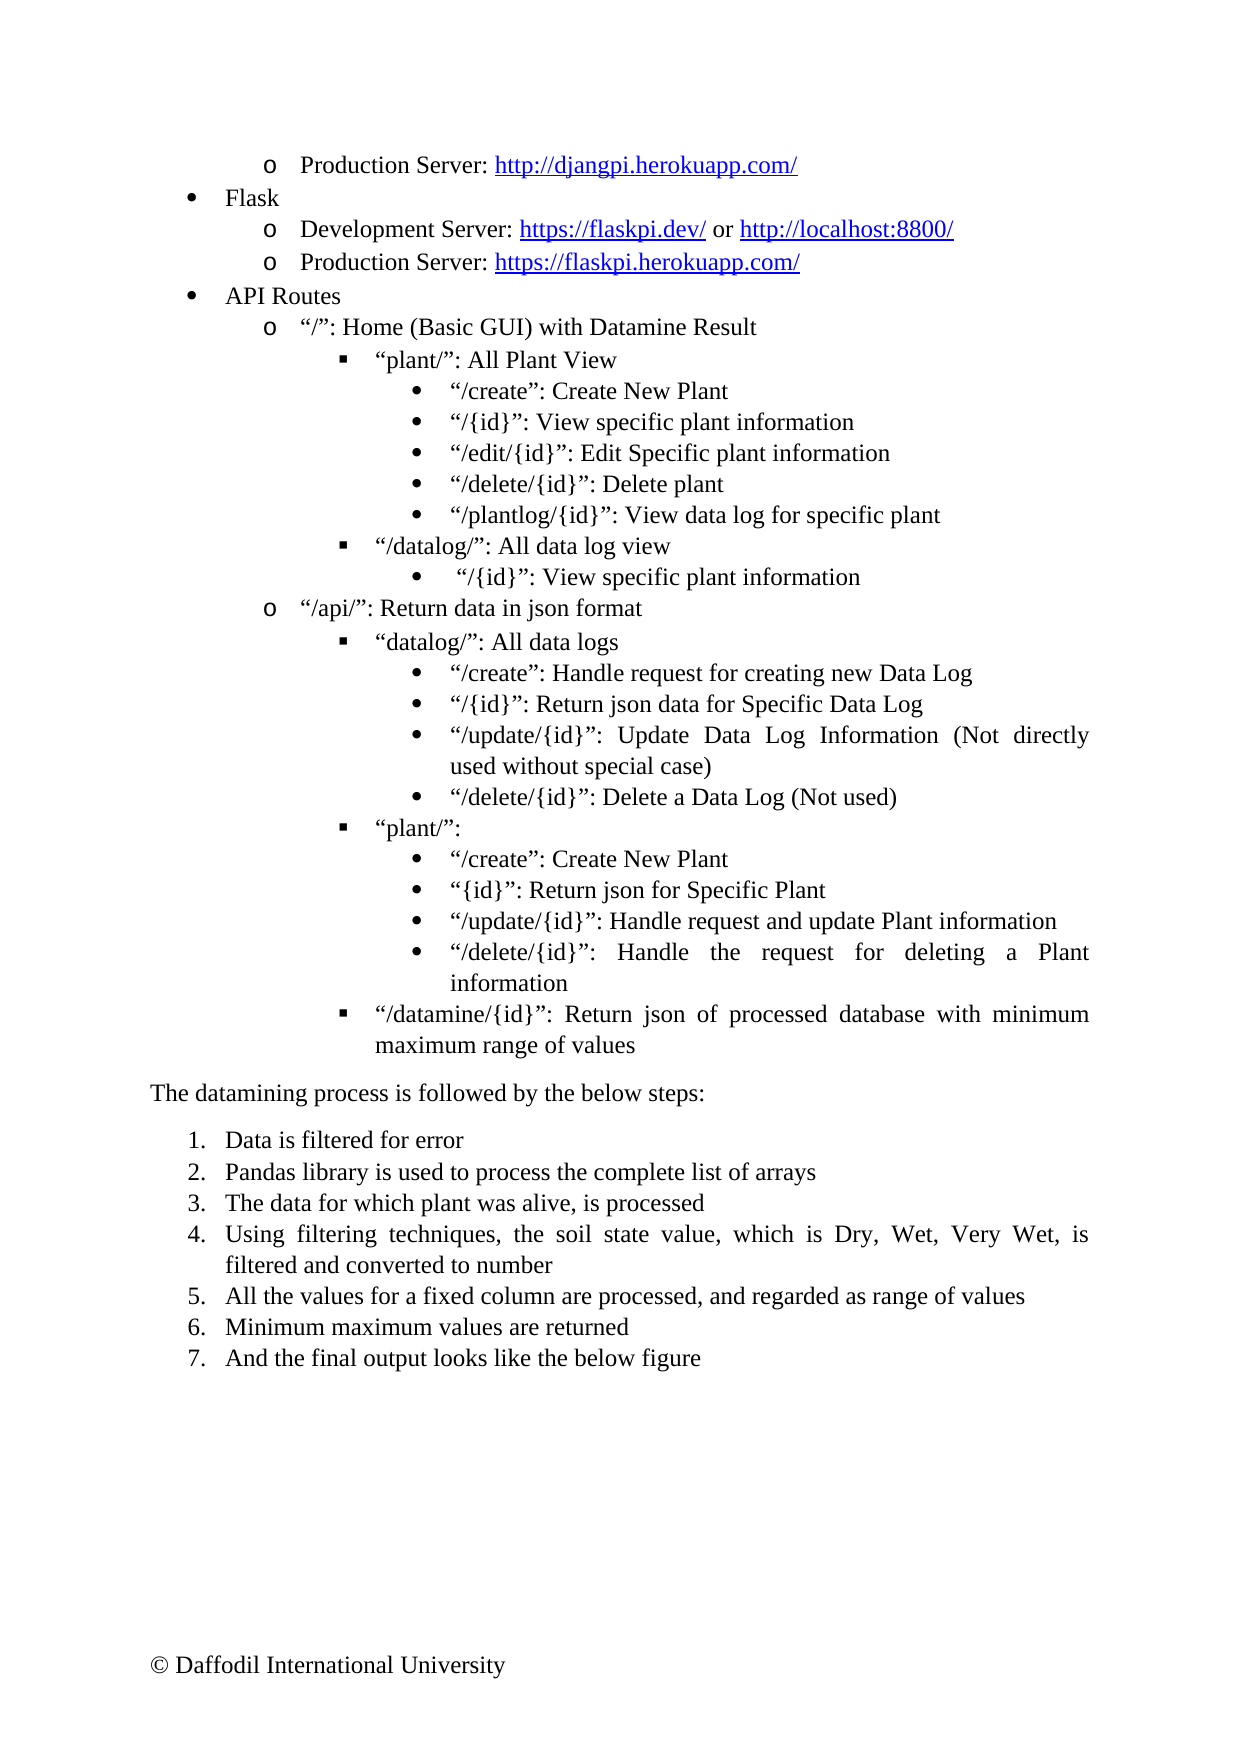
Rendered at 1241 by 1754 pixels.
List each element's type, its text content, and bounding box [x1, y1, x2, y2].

list And the final output looks like the below figure [187, 1343, 1090, 1372]
list “/edit/{id}”: Edit Specific plant information [412, 438, 1090, 467]
list API Routes [187, 281, 1090, 309]
list Flask [187, 183, 1090, 212]
list “/{id}”: View specific plant information [412, 407, 1090, 436]
list “/plantlog/{id}”: View data log for specific plant [412, 500, 1090, 529]
list Data is filtered for error [187, 1126, 1090, 1154]
list “/”: Home (Basic GUI) with Datamine Result [262, 312, 1090, 343]
list Development Server: https://flaskpi.dev/ or http://localhost:8800/ [262, 214, 1090, 245]
list “{id}”: Return json for Specific Plant [412, 875, 1090, 904]
list Pandas library is used to process the complete list of arrays [187, 1157, 1090, 1185]
list “/delete/{id}”: Delete a Data Log (Not used) [412, 782, 1090, 811]
list “/delete/{id}”: Delete plant [412, 469, 1090, 498]
list “/delete/{id}”: Handle the request for deleting a Plant information [412, 937, 1090, 997]
list Minimum maximum values are returned [187, 1312, 1090, 1341]
list “plant/”: All Plant View [337, 345, 1090, 374]
list “/update/{id}”: Update Data Log Information (Not directly used without special case) [412, 720, 1090, 779]
list “/create”: Create New Plant [412, 376, 1090, 405]
list The data for which plant was alive, is processed [187, 1188, 1090, 1216]
list “/datalog/”: All data log view [337, 531, 1090, 560]
list “/datamine/{id}”: Return json of processed database with minimum maximum range of values [337, 999, 1090, 1059]
list “/create”: Create New Plant [412, 844, 1090, 873]
list Production Server: https://flaskpi.herokuapp.com/ [262, 247, 1090, 278]
list “/create”: Handle request for creating new Data Log [412, 658, 1090, 686]
list “/api/”: Return data in json format [262, 593, 1090, 624]
list “/update/{id}”: Handle request and update Plant information [412, 906, 1090, 935]
text The datamining process is followed by the below steps: [150, 1078, 1090, 1107]
list “/{id}”: Return json data for Specific Data Log [412, 689, 1090, 717]
list Using filtering techniques, the soil state value, which is Dry, Wet, Very Wet, is filtered and converted to number [187, 1219, 1090, 1278]
list “plant/”: [337, 813, 1090, 842]
list All the values for a fixed column are processed, and regarded as range of values [187, 1281, 1090, 1309]
list “datalog/”: All data logs [337, 627, 1090, 655]
list “/{id}”: View specific plant information [412, 562, 1090, 591]
list Production Server: http://djangpi.herokuapp.com/ [262, 150, 1090, 181]
